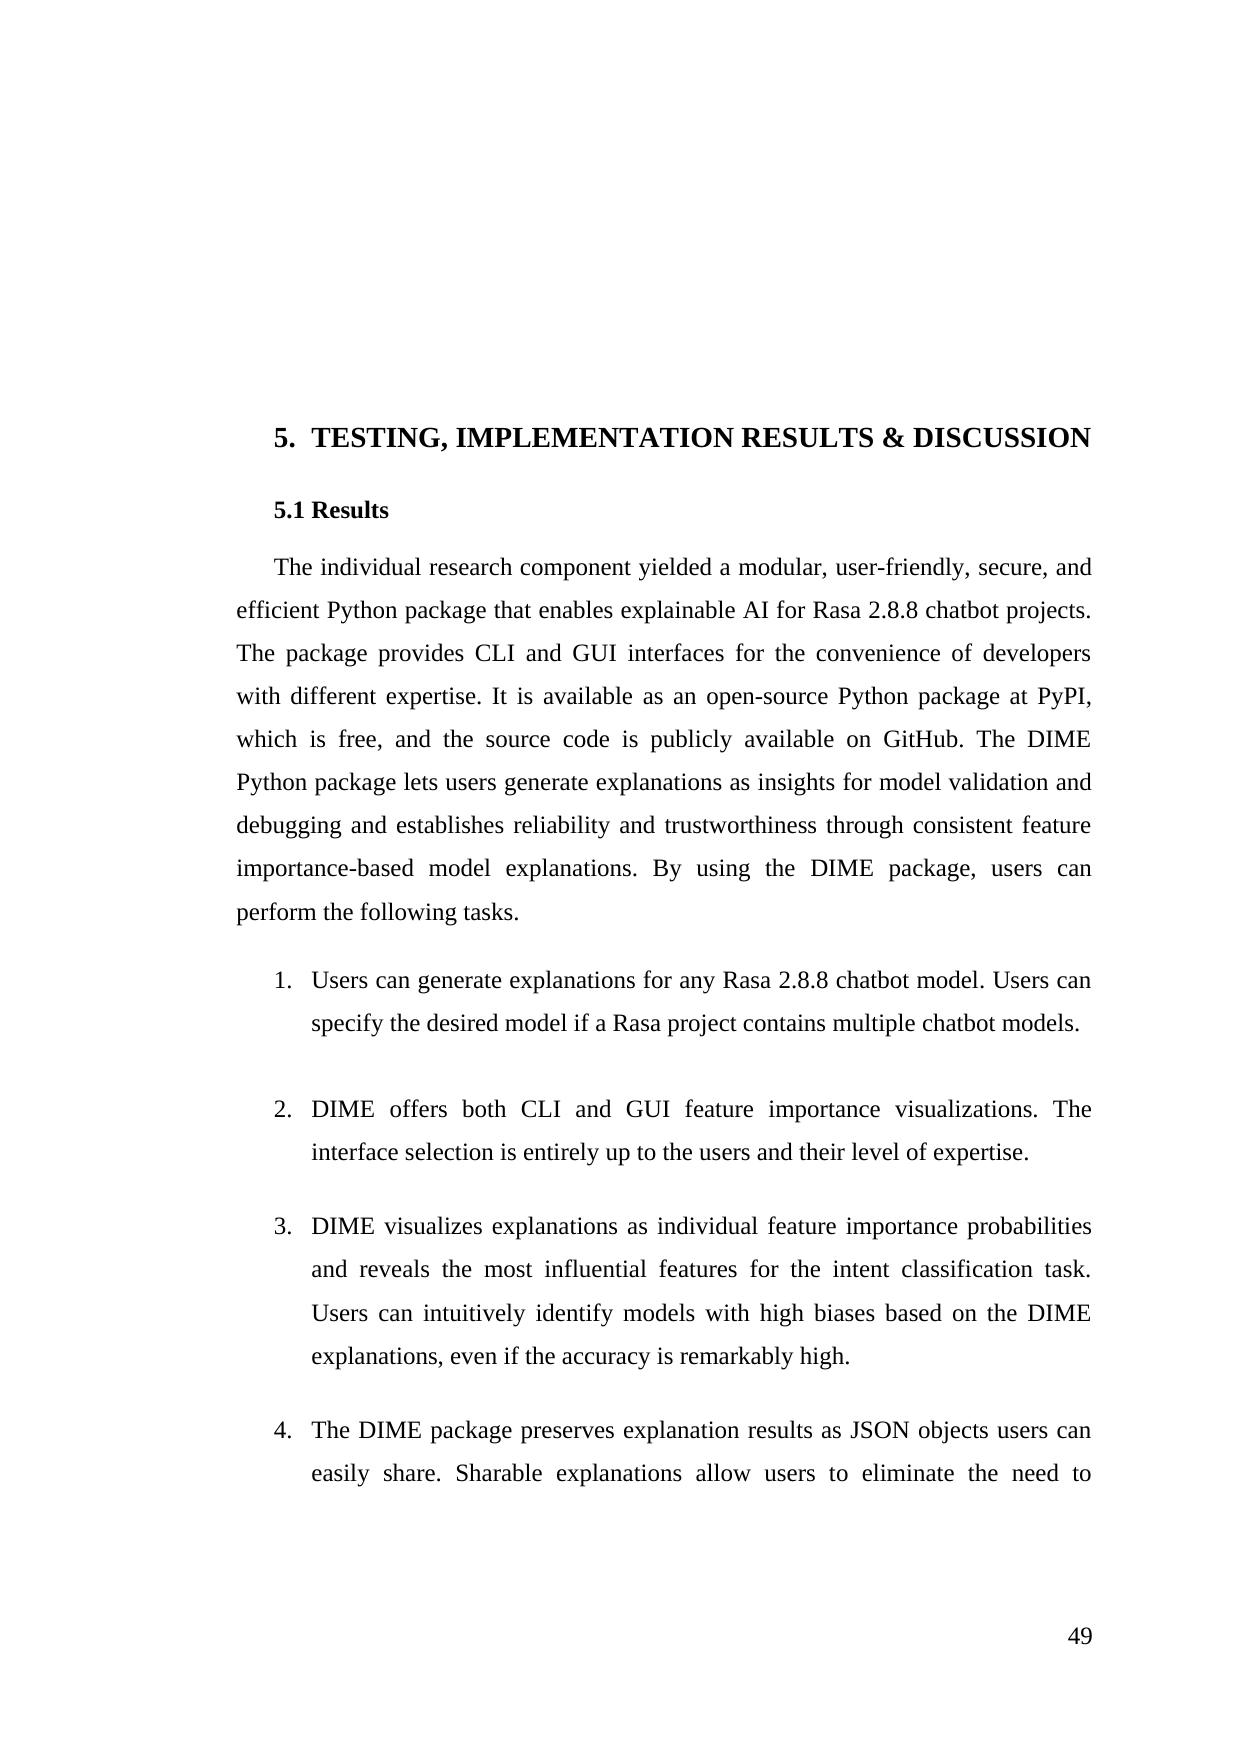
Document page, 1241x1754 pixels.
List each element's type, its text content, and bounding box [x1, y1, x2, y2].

subtitle Testing, Implementation Results & Discussion [274, 420, 1092, 454]
list DIME offers both CLI and GUI feature importance visualizations. The interface selection is entirely up to the users and their level of expertise. [274, 1094, 1092, 1166]
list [274, 1415, 1092, 1487]
text The individual research component yielded a modular, user-friendly, secure, and efficient Python package that enables explainable AI for Rasa 2.8.8 chatbot projects. The package provides CLI and GUI interfaces for the convenience of developers with different expertise. It is available as an open-source Python package at PyPI, which is free, and the source code is publicly available on GitHub. The DIME Python package lets users generate explanations as insights for model validation and debugging and establishes reliability and trustworthiness through consistent feature importance-based model explanations. By using the DIME package, users can perform the following tasks. [236, 552, 1092, 925]
subtitle Results [274, 496, 1092, 524]
list DIME visualizes explanations as individual feature importance probabilities and reveals the most influential features for the intent classification task. Users can intuitively identify models with high biases based on the DIME explanations, even if the accuracy is remarkably high. [274, 1211, 1092, 1369]
list Users can generate explanations for any Rasa 2.8.8 chatbot model. Users can specify the desired model if a Rasa project contains multiple chatbot models. [274, 965, 1092, 1037]
